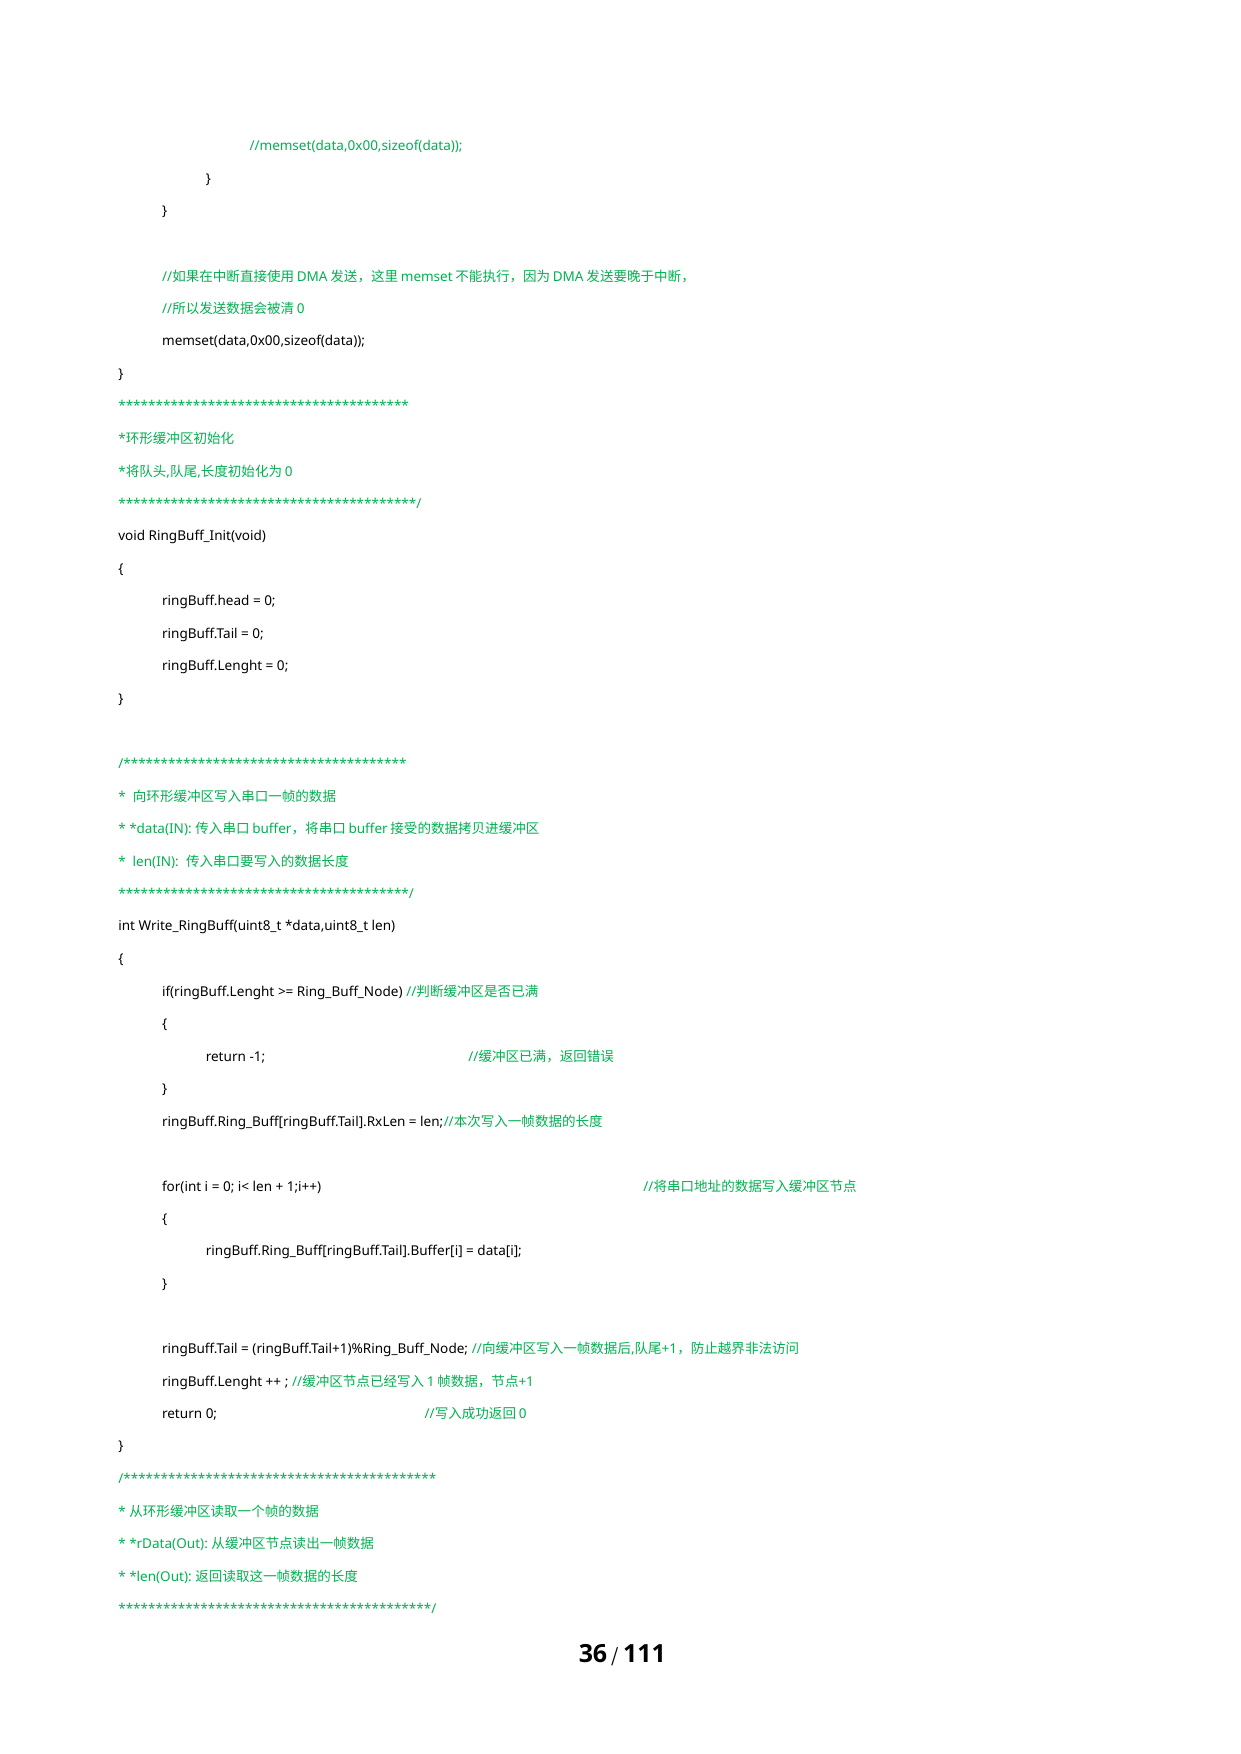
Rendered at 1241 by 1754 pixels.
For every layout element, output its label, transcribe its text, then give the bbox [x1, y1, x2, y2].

text *将队头,队尾,长度初始化为0 [118, 454, 1122, 487]
text for(int i = 0; i< len + 1;i++) //将串口地址的数据写入缓冲区节点 [118, 1169, 1122, 1202]
text ringBuff.Tail = 0; [118, 617, 1122, 649]
text if(ringBuff.Lenght >= Ring_Buff_Node) //判断缓冲区是否已满 [118, 974, 1122, 1007]
text } [118, 1429, 1122, 1462]
text ringBuff.Lenght = 0; [118, 649, 1122, 682]
text //所以发送数据会被清0 [118, 292, 1122, 324]
text } [118, 357, 1122, 389]
text * *data(IN): 传入串口buffer，将串口buffer接受的数据拷贝进缓冲区 [118, 812, 1122, 844]
text ringBuff.Tail = (ringBuff.Tail+1)%Ring_Buff_Node; //向缓冲区写入一帧数据后,队尾+1，防止越界非法访问 [118, 1332, 1122, 1364]
text void RingBuff_Init(void) [118, 519, 1122, 552]
text memset(data,0x00,sizeof(data)); [118, 324, 1122, 357]
text ringBuff.Lenght ++ ; //缓冲区节点已经写入1帧数据，节点+1 [118, 1364, 1122, 1397]
text * *rData(Out): 从缓冲区节点读出一帧数据 [118, 1527, 1122, 1559]
text * 从环形缓冲区读取一个帧的数据 [118, 1494, 1122, 1527]
text } [118, 1072, 1122, 1104]
text ******************************************/ [118, 1592, 1122, 1624]
text { [118, 1007, 1122, 1039]
text { [118, 942, 1122, 974]
text return 0; //写入成功返回0 [118, 1397, 1122, 1429]
text //如果在中断直接使用DMA发送，这里memset不能执行，因为DMA发送要晚于中断， [118, 259, 1122, 292]
text * 向环形缓冲区写入串口一帧的数据 [118, 779, 1122, 812]
text ****************************************/ [118, 487, 1122, 519]
text /************************************** [118, 747, 1122, 779]
text int Write_RingBuff(uint8_t *data,uint8_t len) [118, 909, 1122, 942]
text ringBuff.Ring_Buff[ringBuff.Tail].Buffer[i] = data[i]; [118, 1234, 1122, 1267]
text * len(IN): 传入串口要写入的数据长度 [118, 844, 1122, 877]
text } [118, 194, 1122, 227]
text ringBuff.Ring_Buff[ringBuff.Tail].RxLen = len;//本次写入一帧数据的长度 [118, 1104, 1122, 1137]
text } [118, 162, 1122, 194]
text * *len(Out): 返回读取这一帧数据的长度 [118, 1559, 1122, 1592]
text { [118, 1202, 1122, 1234]
text ringBuff.head = 0; [118, 584, 1122, 617]
text { [118, 552, 1122, 584]
text return -1; //缓冲区已满，返回错误 [118, 1039, 1122, 1072]
text } [118, 1267, 1122, 1299]
text *************************************** [118, 389, 1122, 422]
text //memset(data,0x00,sizeof(data)); [118, 129, 1122, 162]
text ***************************************/ [118, 877, 1122, 909]
text /****************************************** [118, 1462, 1122, 1494]
text } [118, 682, 1122, 714]
text *环形缓冲区初始化 [118, 422, 1122, 454]
